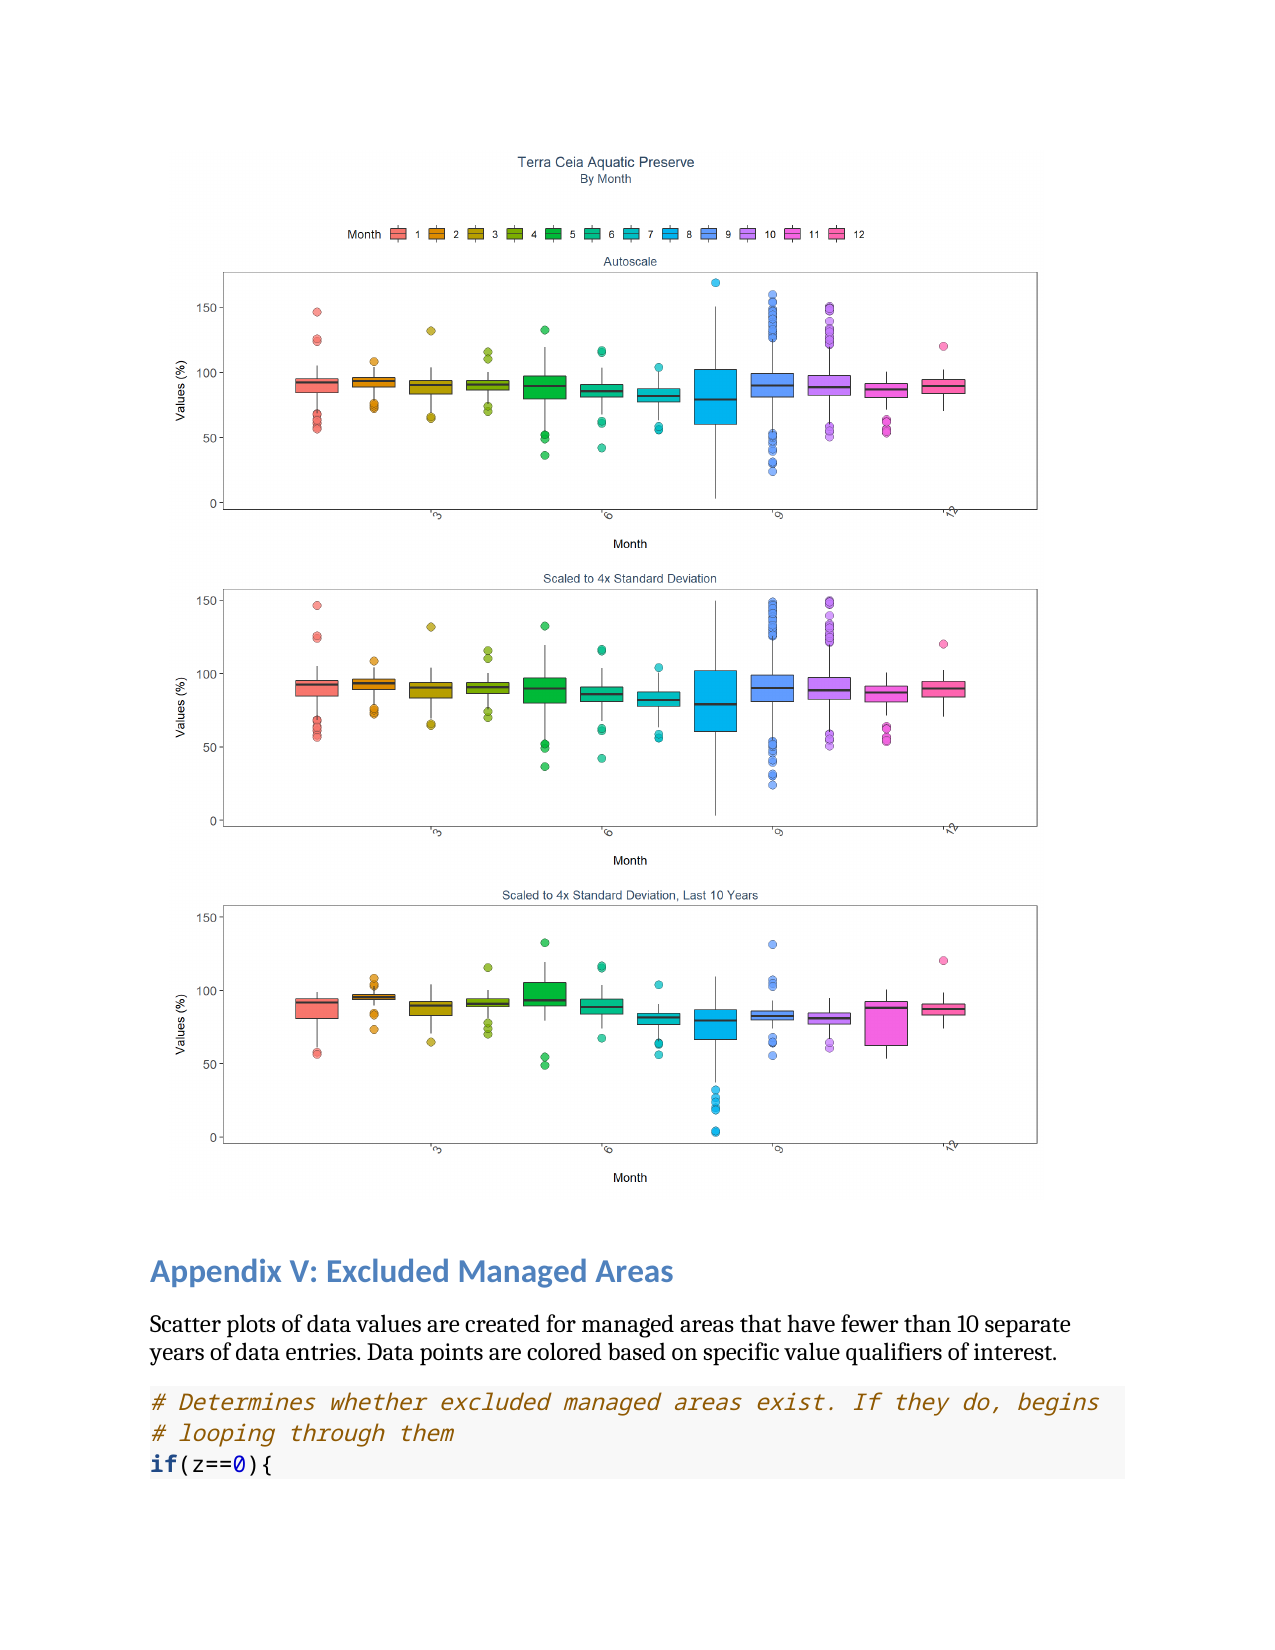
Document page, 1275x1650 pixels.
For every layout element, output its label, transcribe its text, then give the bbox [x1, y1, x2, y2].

text Scatter plots of data values are created for managed areas that have fewer than 10 separate years of data entries. Data points are colored based on specific value qualifiers of interest. [150, 1309, 1125, 1367]
subtitle Appendix V: Excluded Managed Areas [150, 1250, 1125, 1291]
picture [168, 150, 1044, 1200]
